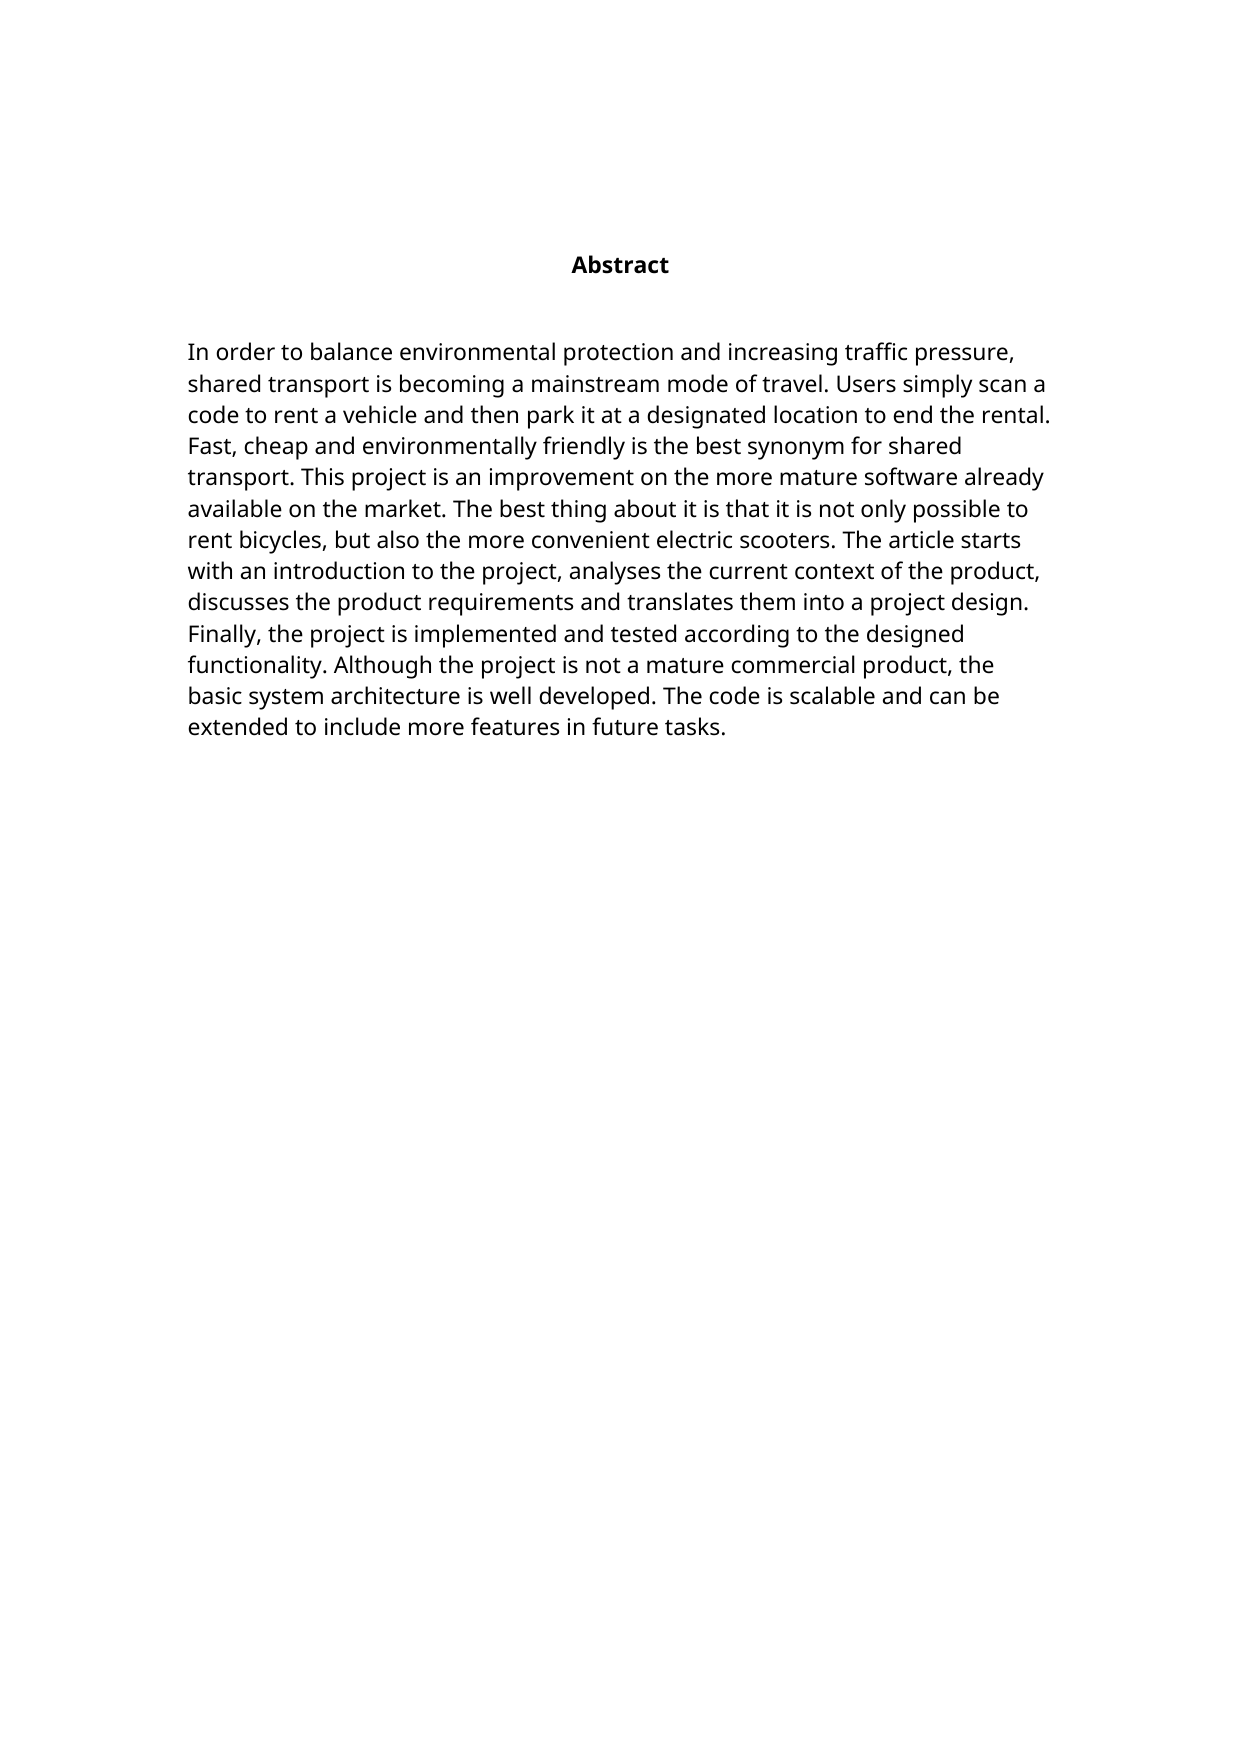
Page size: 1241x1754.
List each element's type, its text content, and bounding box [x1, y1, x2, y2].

text In order to balance environmental protection and increasing traffic pressure, shared transport is becoming a mainstream mode of travel. Users simply scan a code to rent a vehicle and then park it at a designated location to end the rental. Fast, cheap and environmentally friendly is the best synonym for shared transport. This project is an improvement on the more mature software already available on the market. The best thing about it is that it is not only possible to rent bicycles, but also the more convenient electric scooters. The article starts with an introduction to the project, analyses the current context of the product, discusses the product requirements and translates them into a project design. Finally, the project is implemented and tested according to the designed functionality. Although the project is not a mature commercial product, the basic system architecture is well developed. The code is scalable and can be extended to include more features in future tasks. [187, 336, 1053, 742]
text Abstract [187, 249, 1053, 280]
